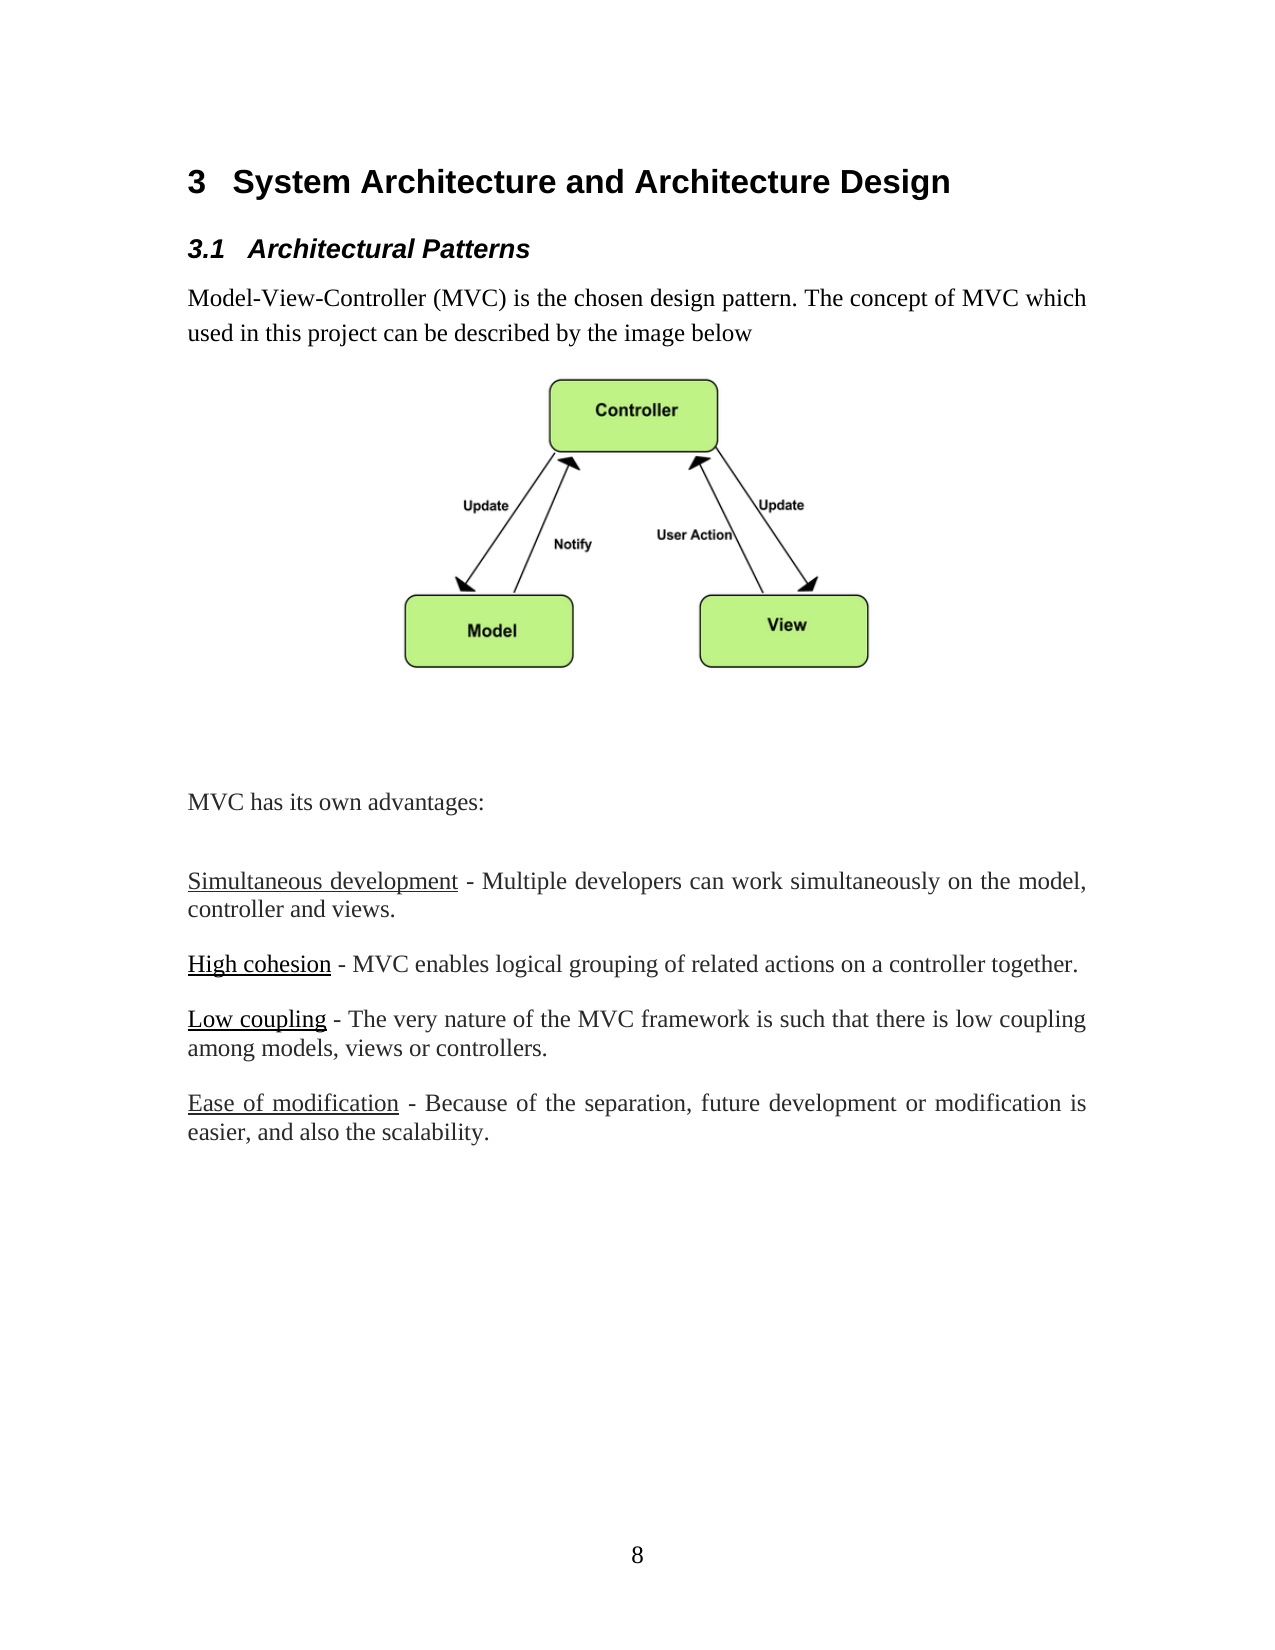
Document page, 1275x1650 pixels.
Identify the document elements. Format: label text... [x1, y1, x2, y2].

text Simultaneous development - Multiple developers can work simultaneously on the model, controller and views. [187, 866, 1087, 923]
subtitle System Architecture and Architecture Design [187, 162, 1087, 201]
text MVC has its own advantages: [187, 787, 1087, 816]
picture [391, 365, 884, 685]
text Low coupling - The very nature of the MVC framework is such that there is low coupling among models, views or controllers. [187, 1004, 1087, 1062]
text Ease of modification - Because of the separation, future development or modification is easier, and also the scalability. [187, 1088, 1087, 1146]
text Model-View-Controller (MVC) is the chosen design pattern. The concept of MVC which used in this project can be described by the image below [187, 283, 1087, 347]
subtitle Architectural Patterns [187, 233, 1087, 265]
text High cohesion - MVC enables logical grouping of related actions on a controller together. [187, 949, 1087, 978]
